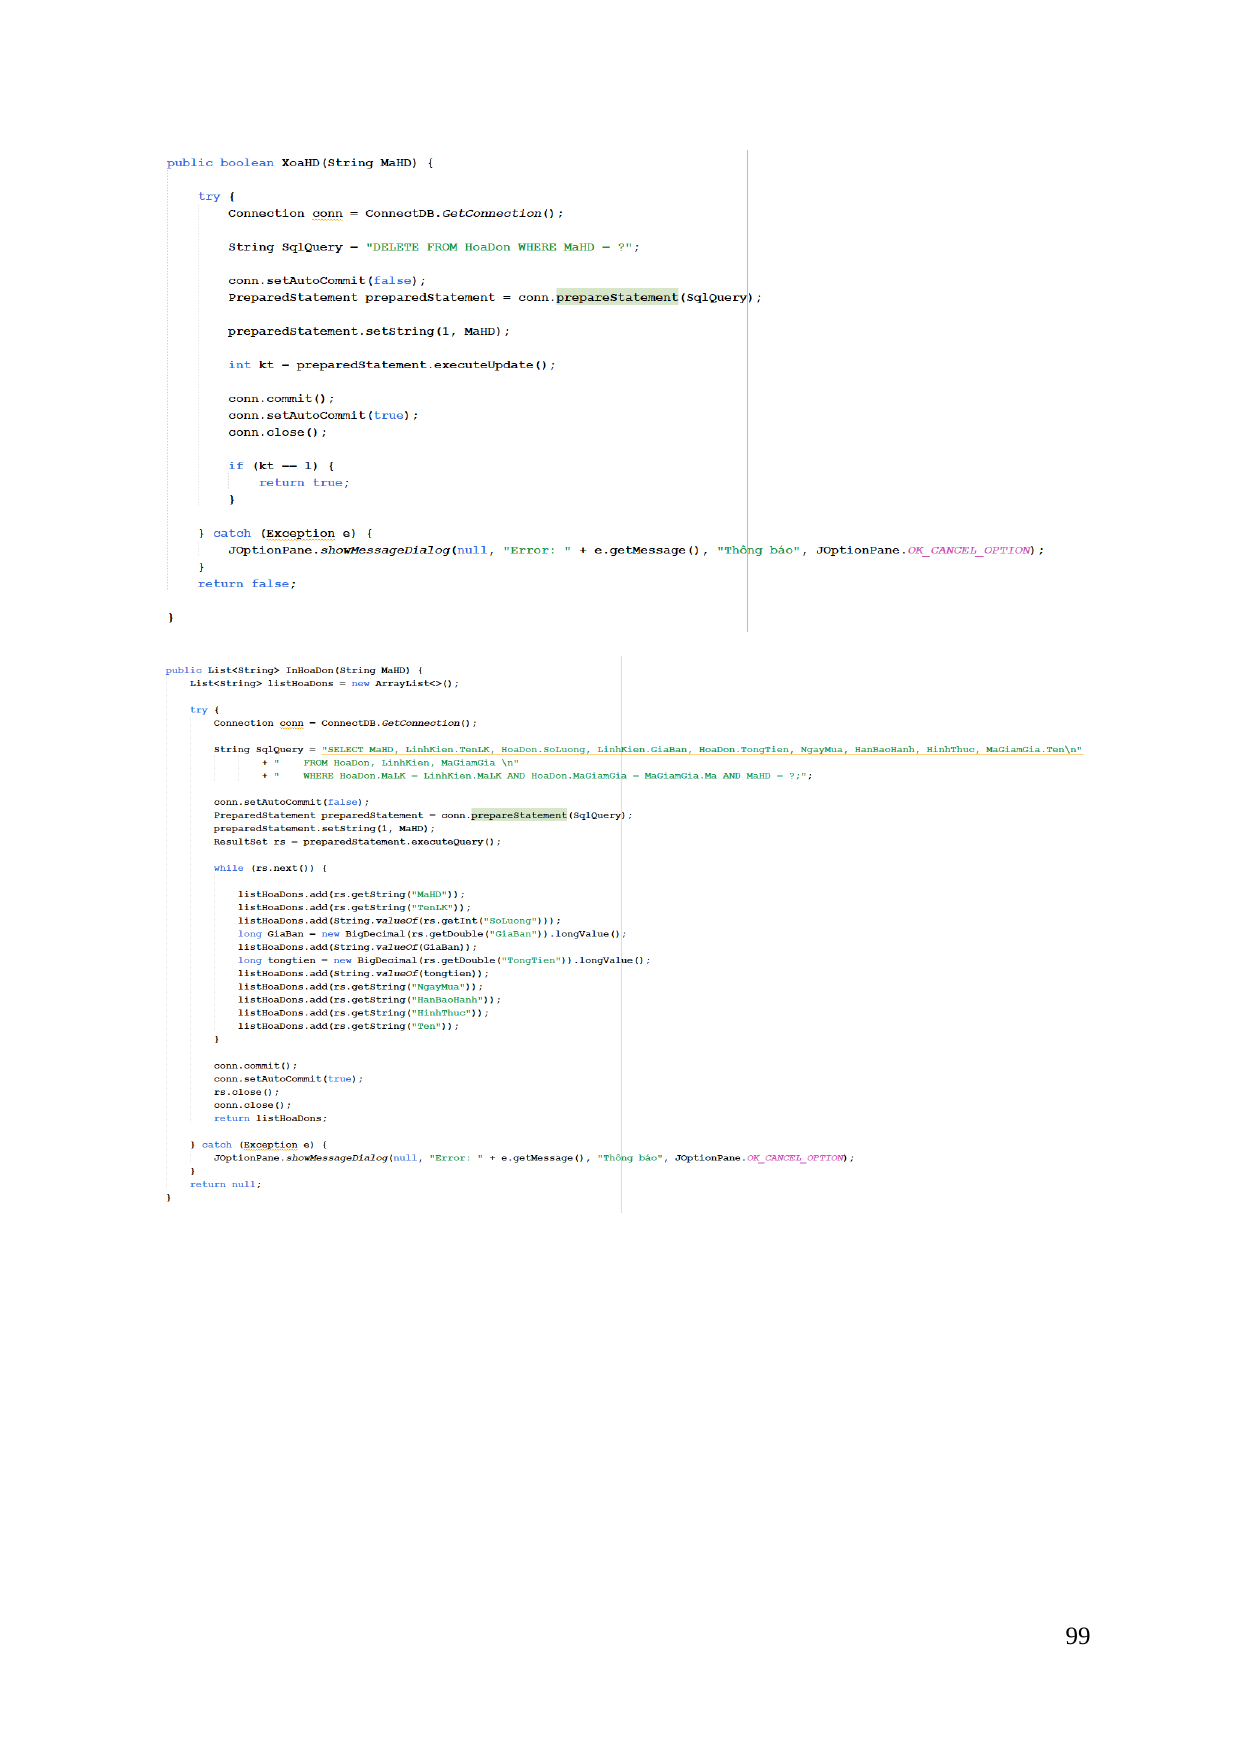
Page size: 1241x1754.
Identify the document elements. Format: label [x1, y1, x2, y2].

picture [150, 150, 1091, 632]
picture [150, 656, 1091, 1213]
